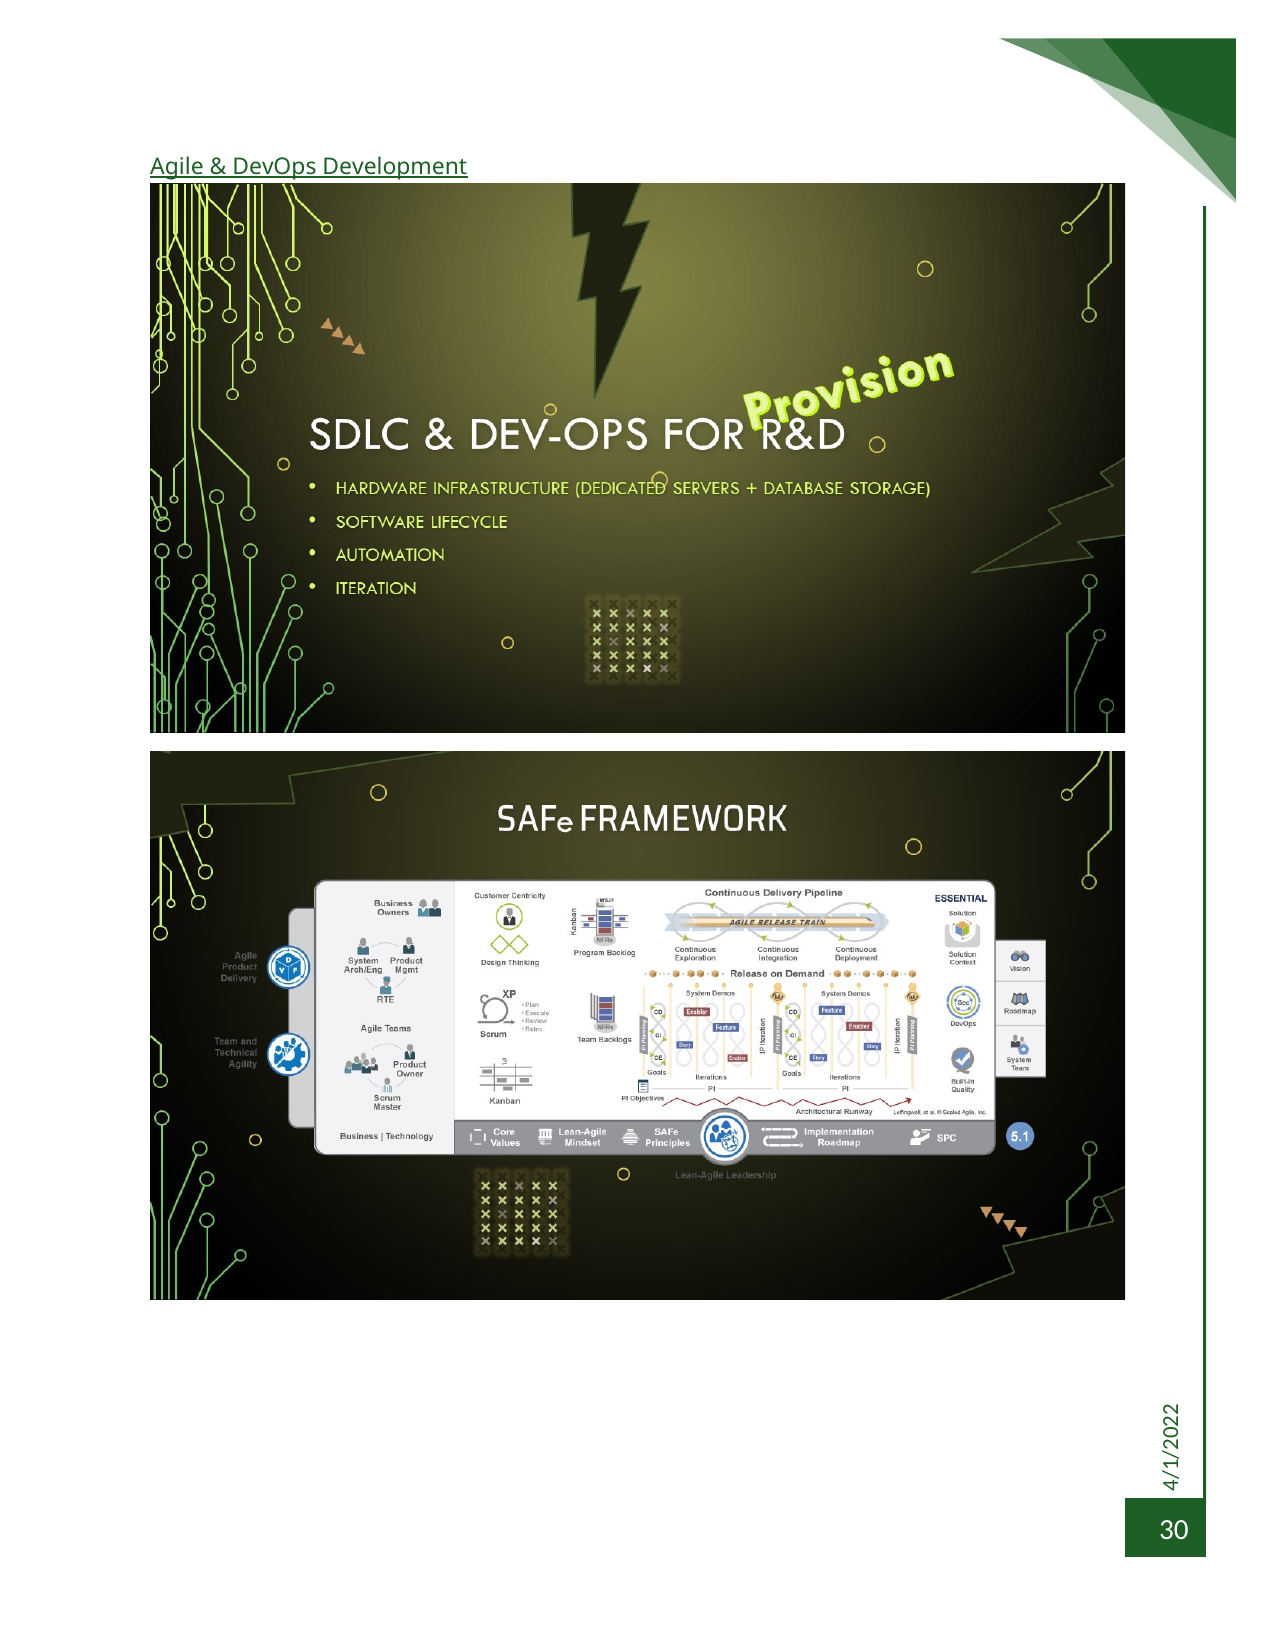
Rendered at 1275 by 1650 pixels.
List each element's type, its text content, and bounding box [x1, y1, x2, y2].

subtitle Agile & DevOps Development [150, 150, 1125, 181]
picture [150, 38, 1236, 733]
picture [150, 751, 1125, 1300]
